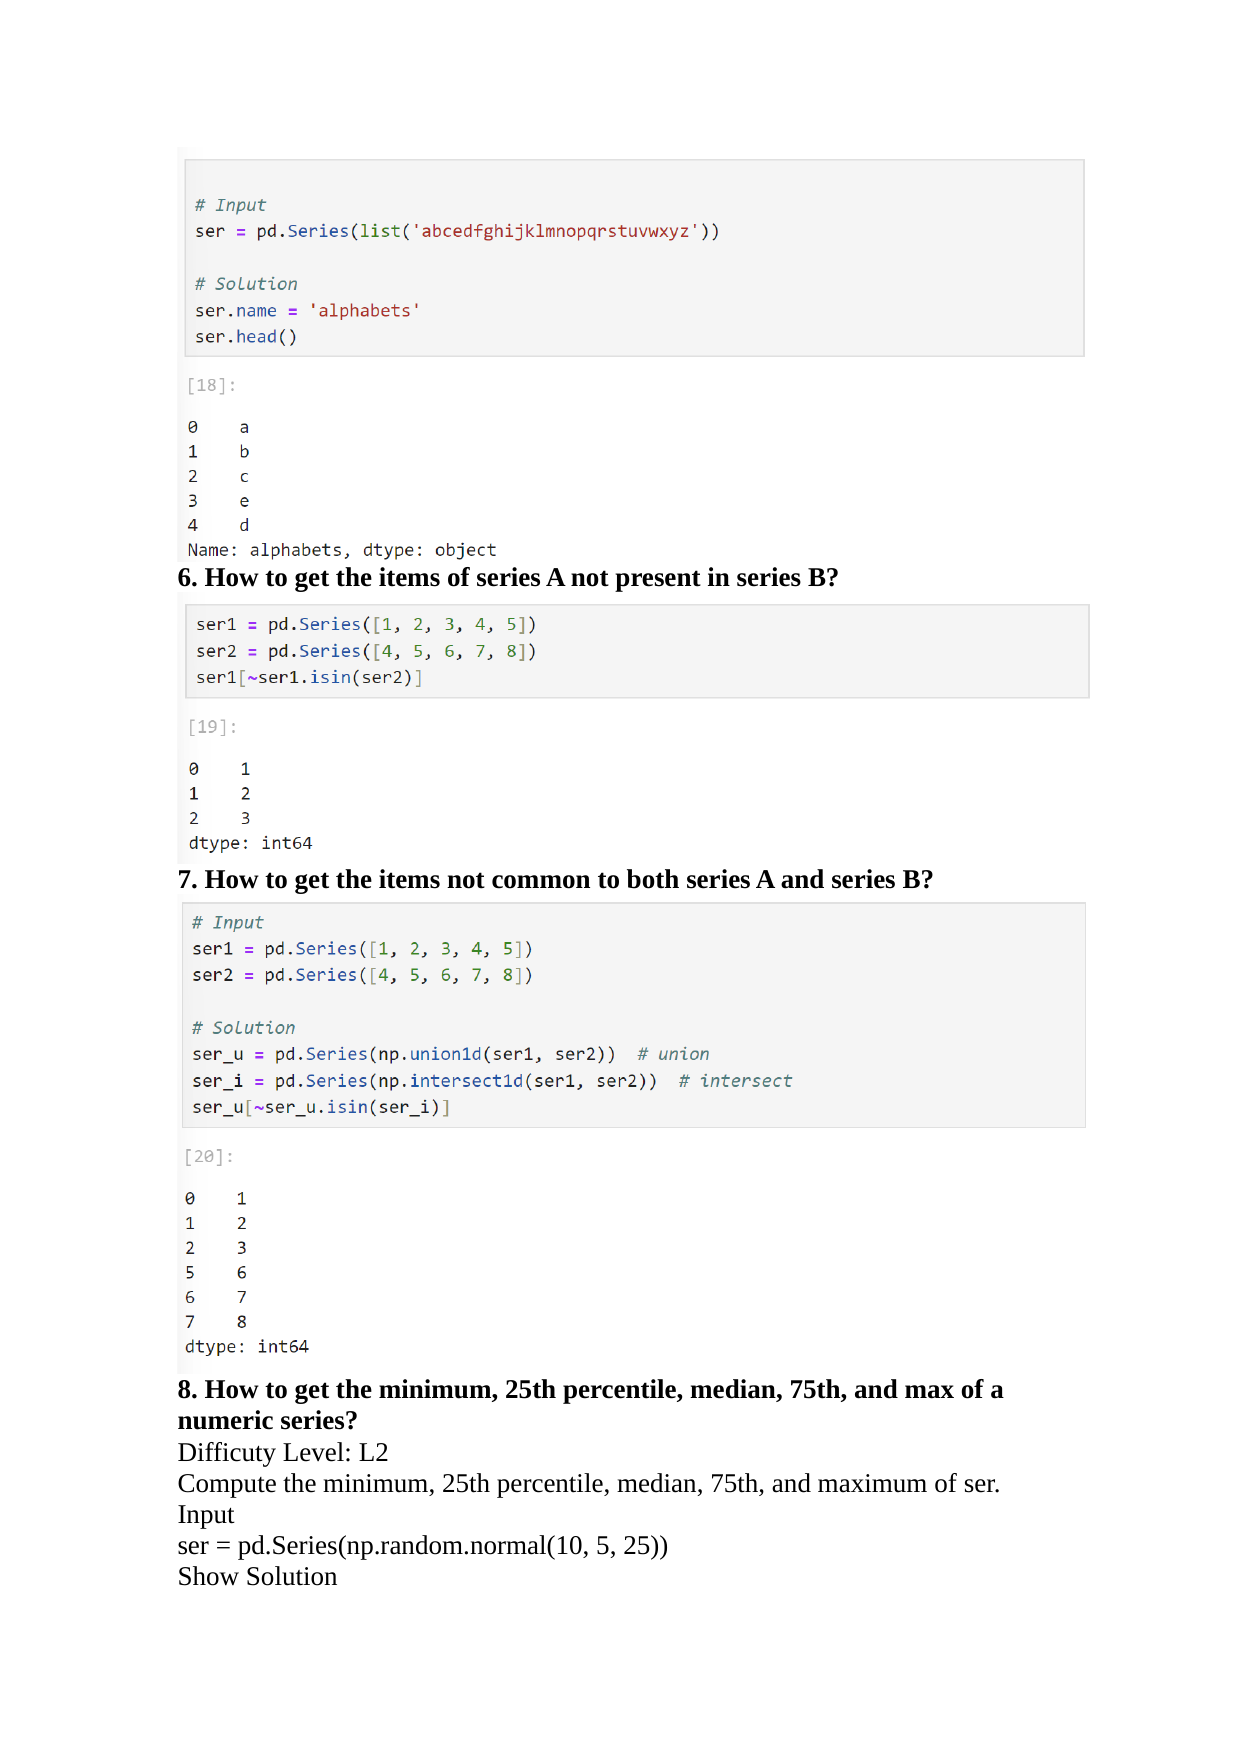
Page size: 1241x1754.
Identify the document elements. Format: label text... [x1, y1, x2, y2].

text 7. How to get the items not common to both series A and series B? [177, 864, 1092, 894]
text ser = pd.Series(np.random.normal(10, 5, 25)) [177, 1529, 1092, 1560]
picture [177, 894, 1093, 1374]
picture [177, 592, 1093, 864]
text Difficuty Level: L2 [177, 1436, 1092, 1467]
text Compute the minimum, 25th percentile, median, 75th, and maximum of ser. [177, 1467, 1092, 1498]
text 6. How to get the items of series A not present in series B? [177, 562, 1092, 592]
text 8. How to get the minimum, 25th percentile, median, 75th, and max of a numeric series? [177, 1374, 1092, 1436]
text Input [177, 1498, 1092, 1529]
text Show Solution [177, 1560, 1092, 1591]
picture [177, 147, 1093, 562]
